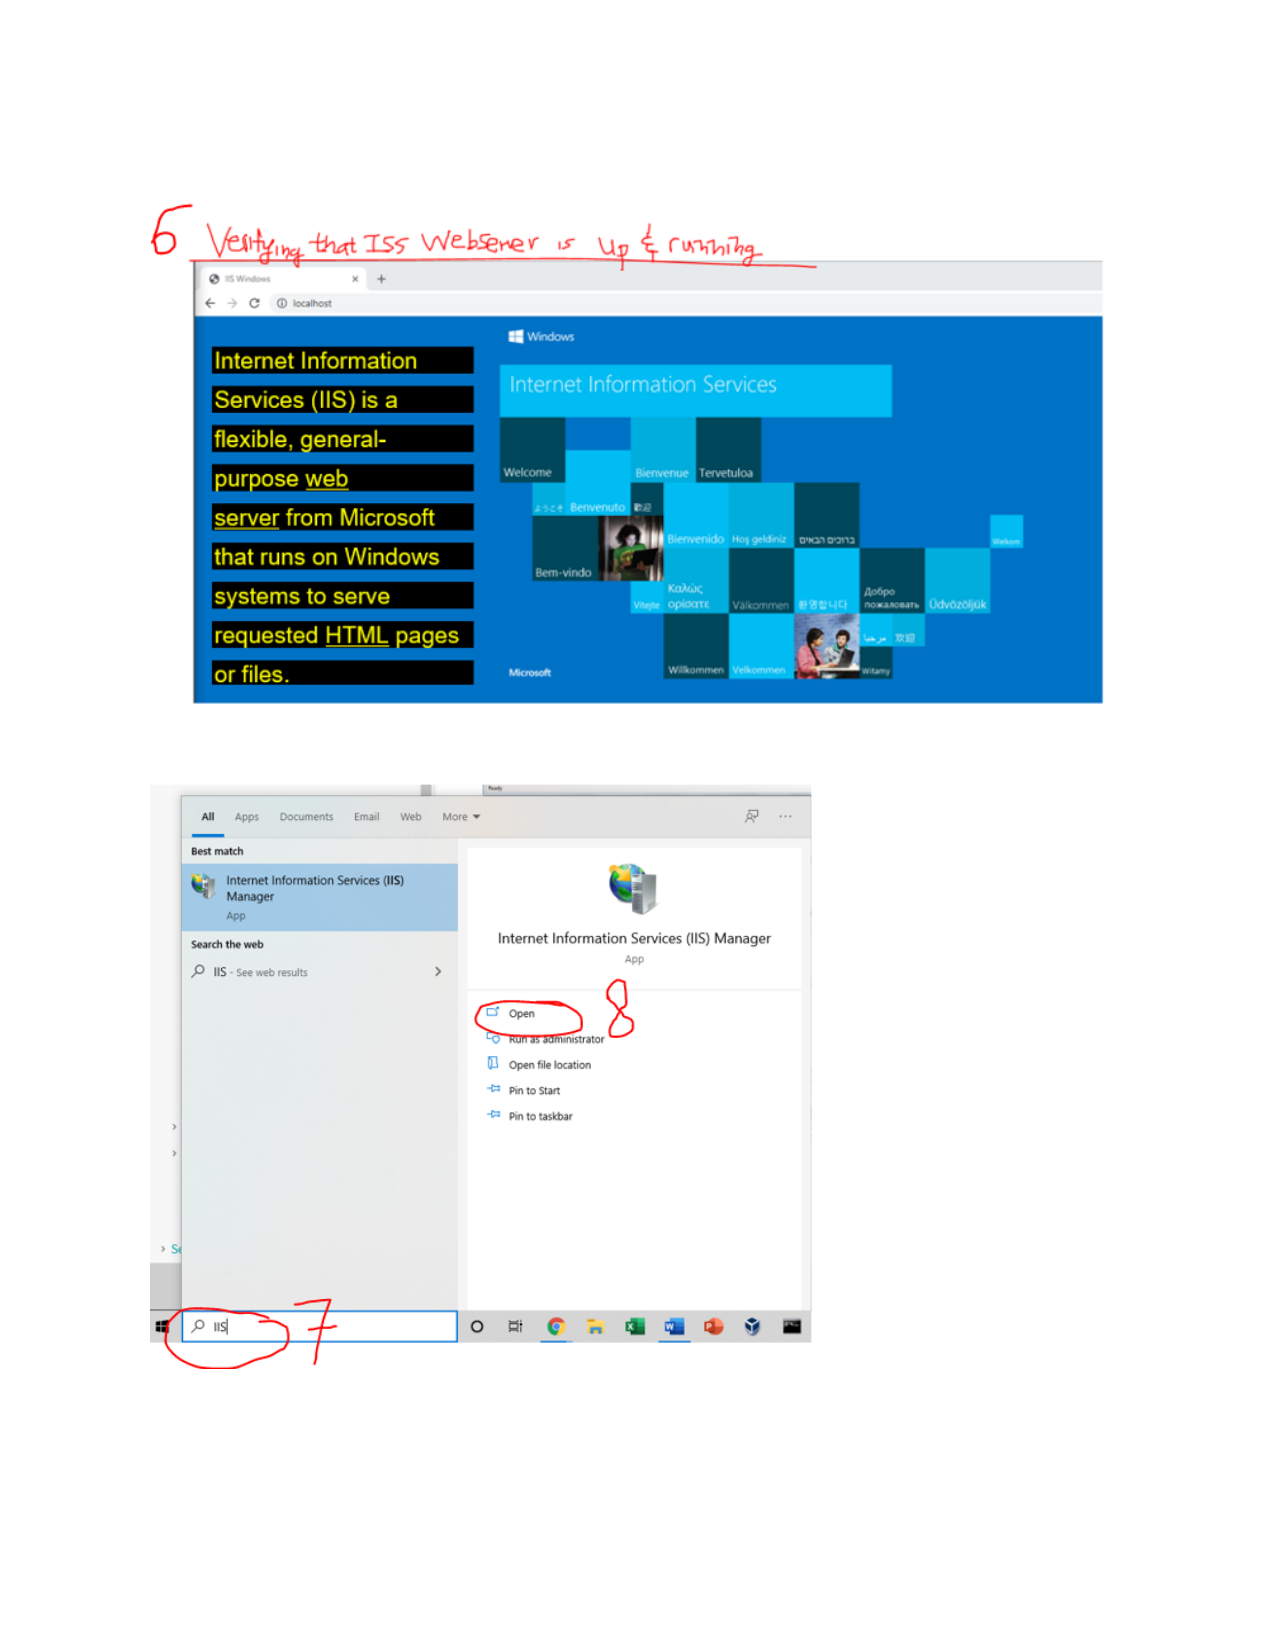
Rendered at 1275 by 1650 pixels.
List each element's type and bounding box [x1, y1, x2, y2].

picture [150, 196, 1125, 714]
picture [150, 779, 812, 1369]
